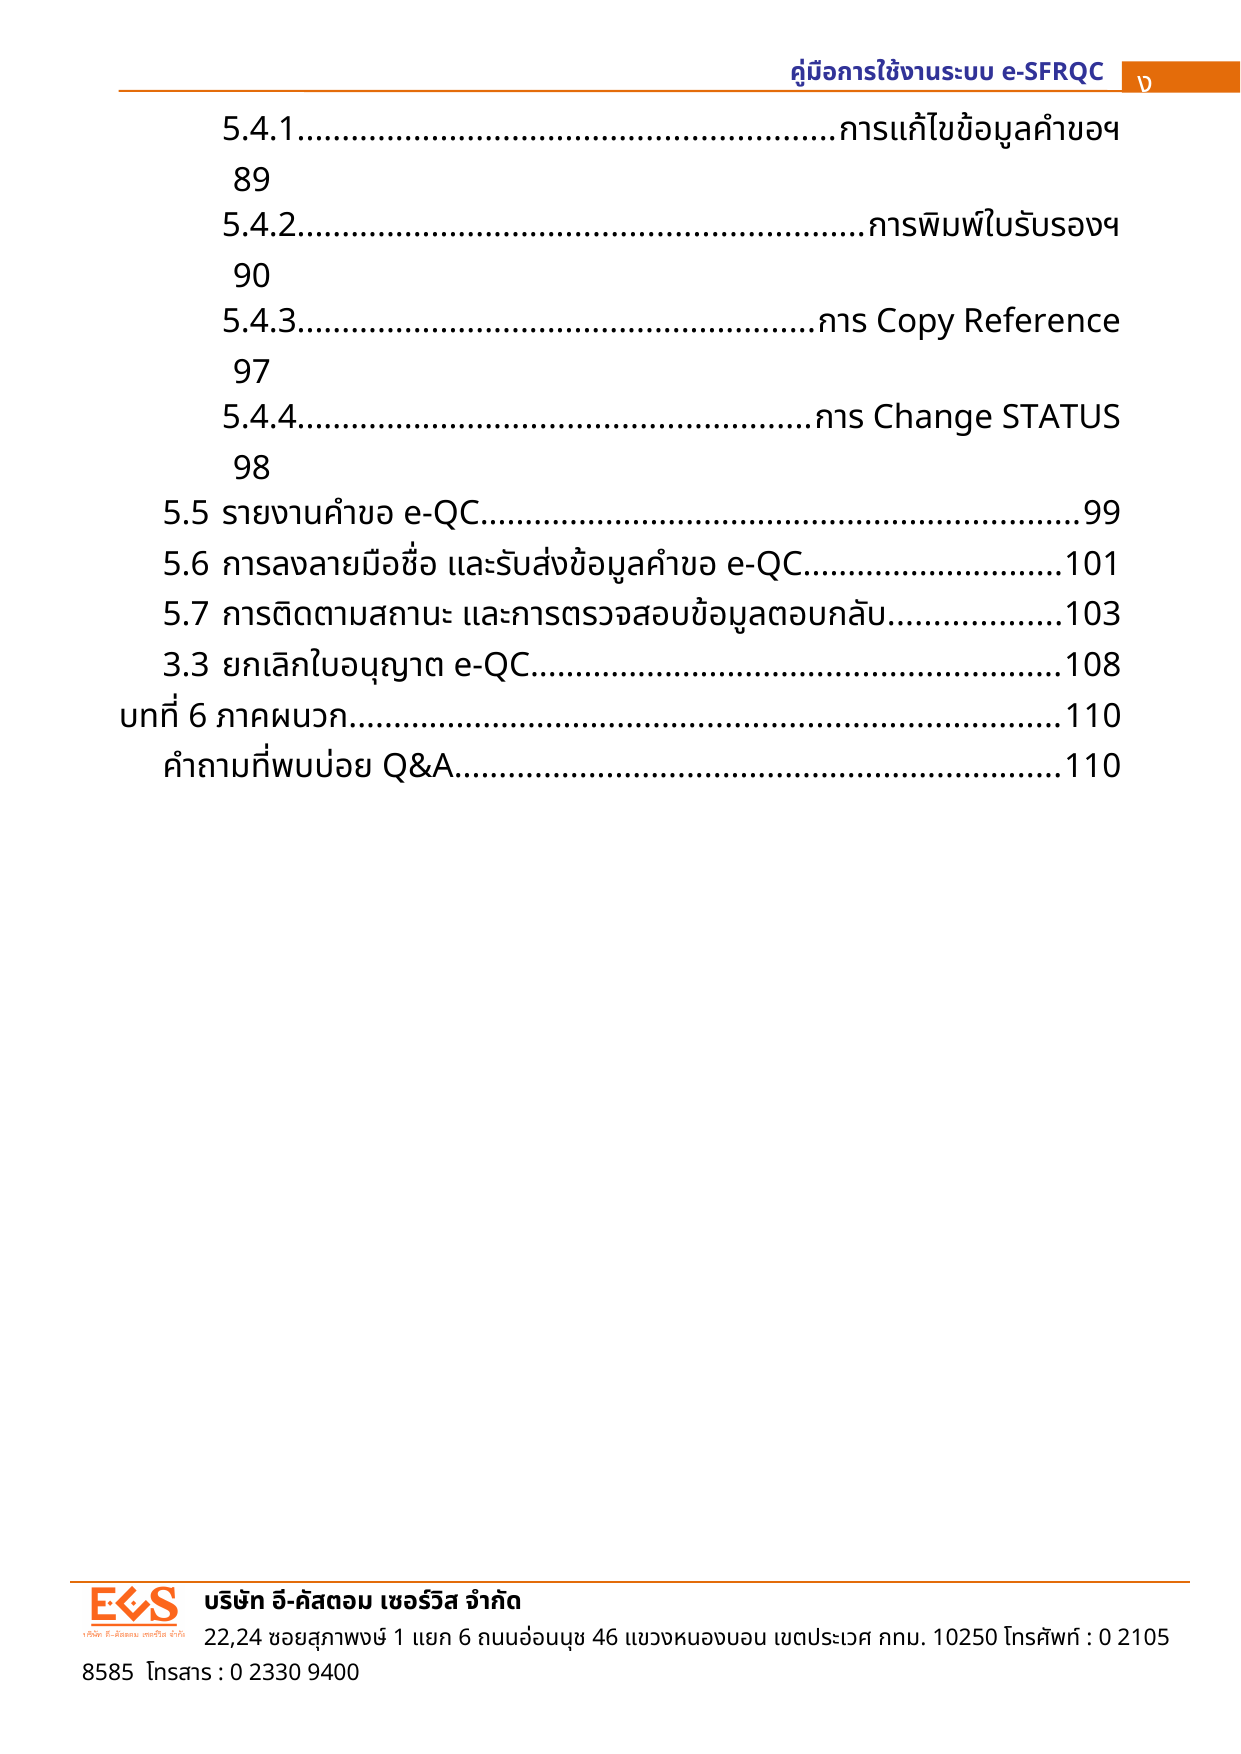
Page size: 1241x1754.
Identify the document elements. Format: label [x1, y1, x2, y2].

picture [81, 1585, 185, 1636]
